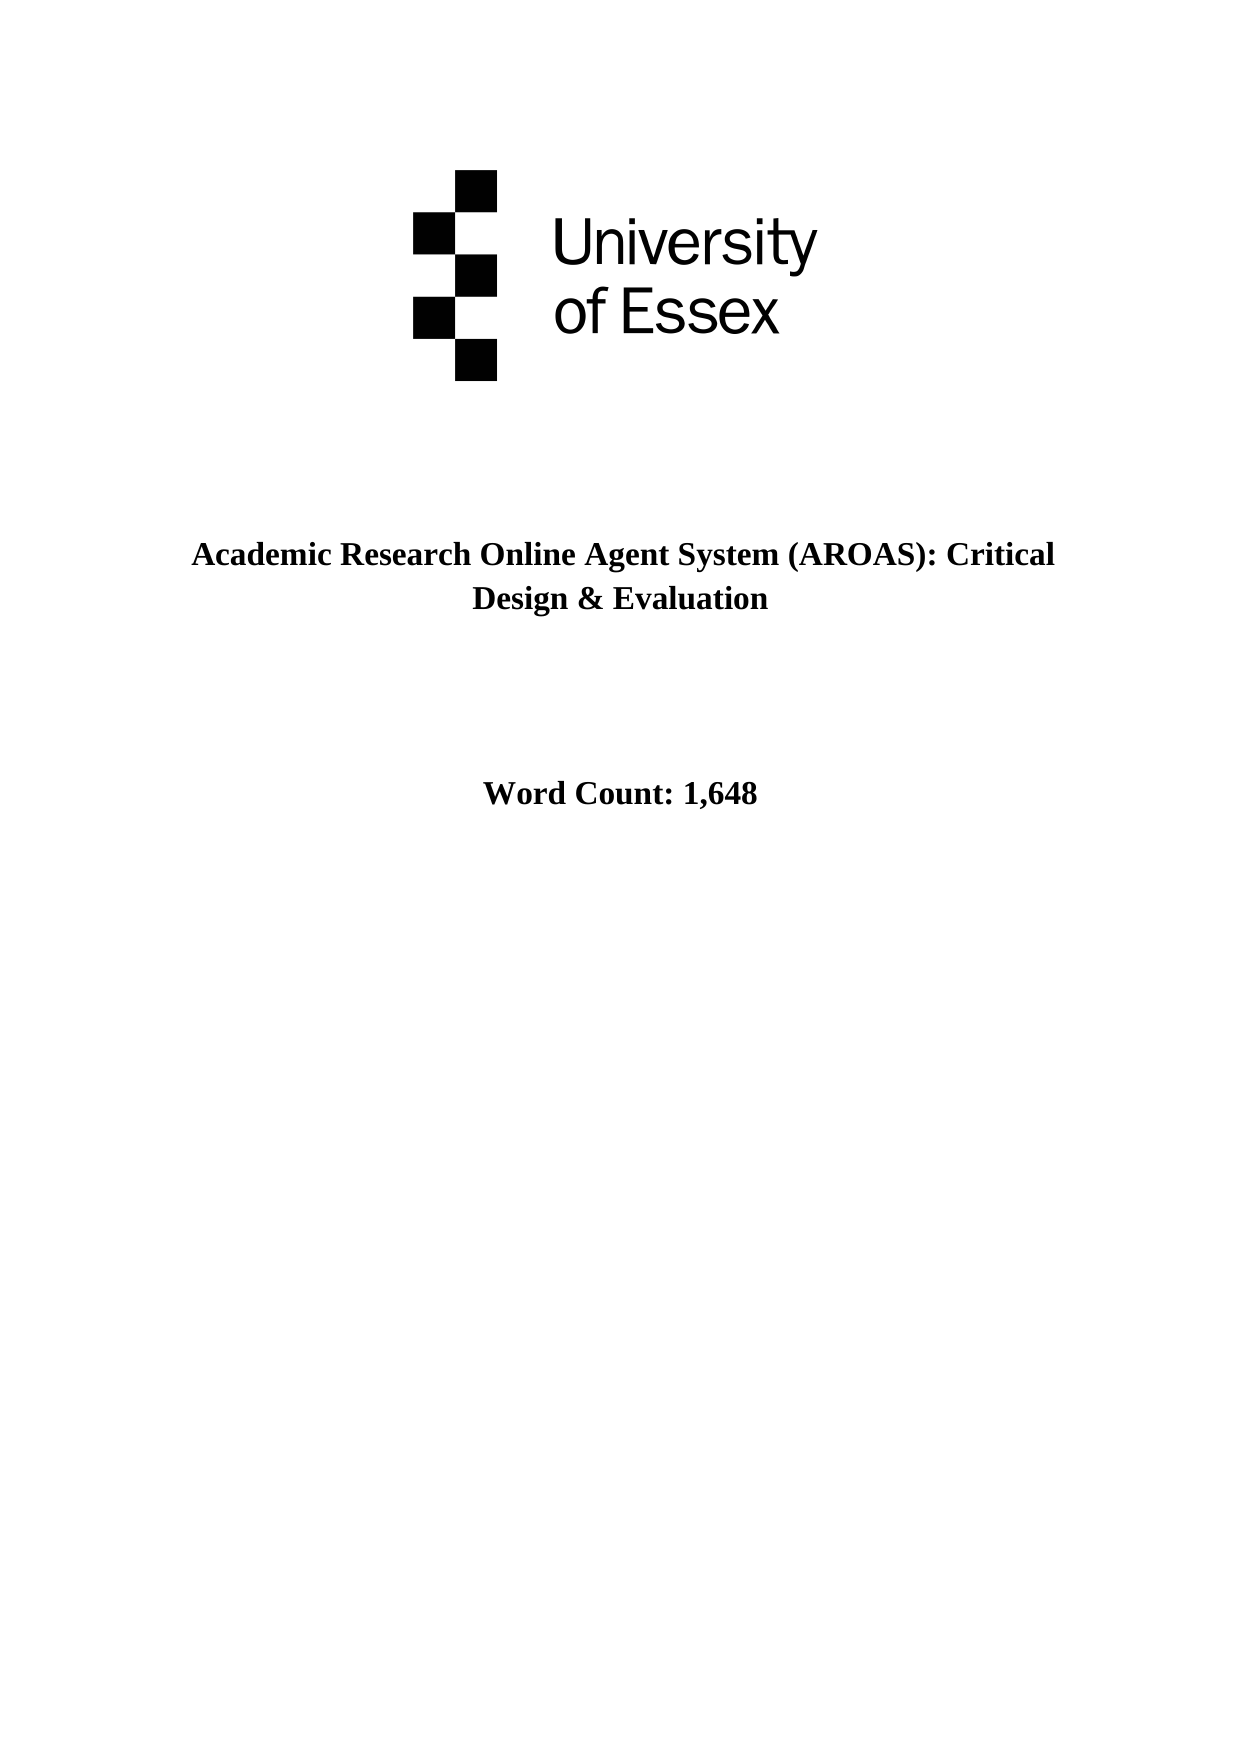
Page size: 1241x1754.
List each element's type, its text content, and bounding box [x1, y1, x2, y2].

text Word Count: 1,648 [150, 773, 1090, 811]
text Academic Research Online Agent System (AROAS): Critical Design & Evaluation [150, 534, 1090, 617]
picture [371, 150, 869, 402]
